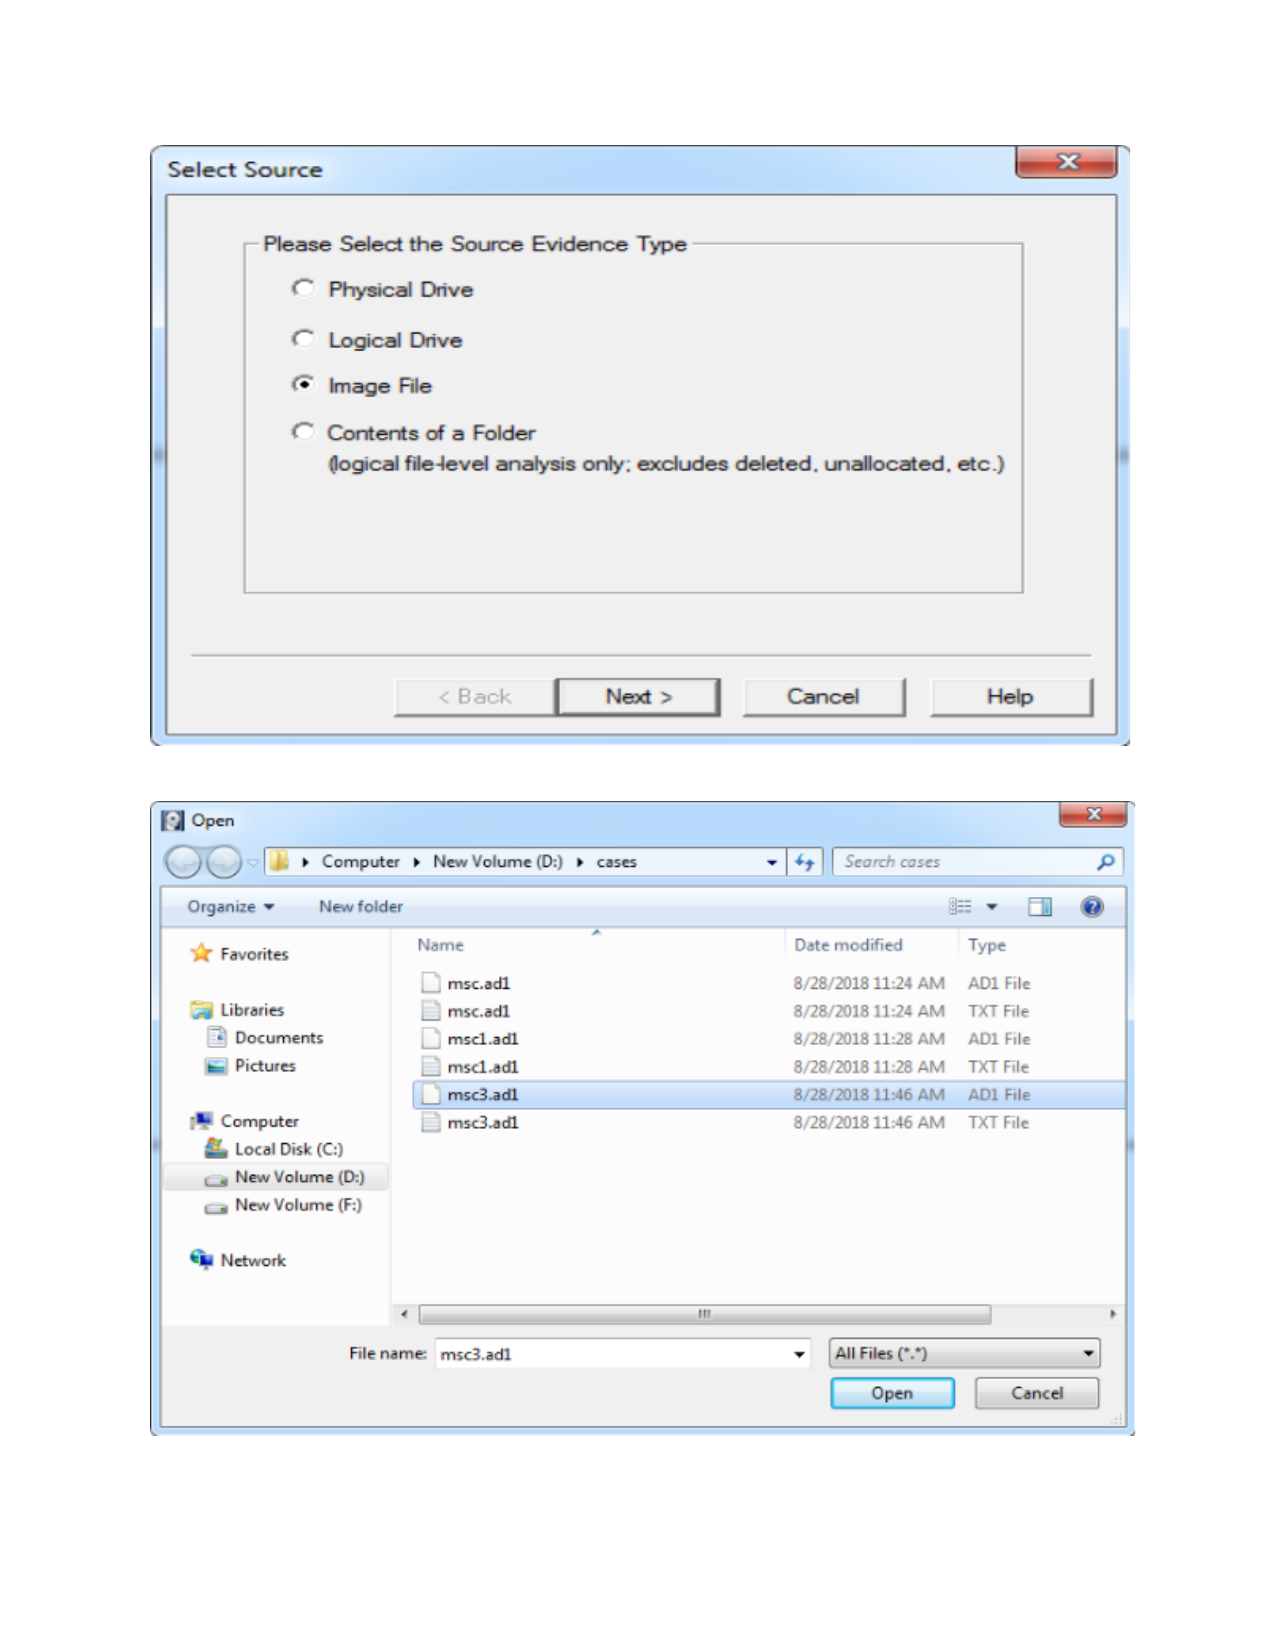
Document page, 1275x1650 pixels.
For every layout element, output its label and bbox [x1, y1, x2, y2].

picture [150, 801, 1135, 1436]
picture [150, 145, 1130, 746]
